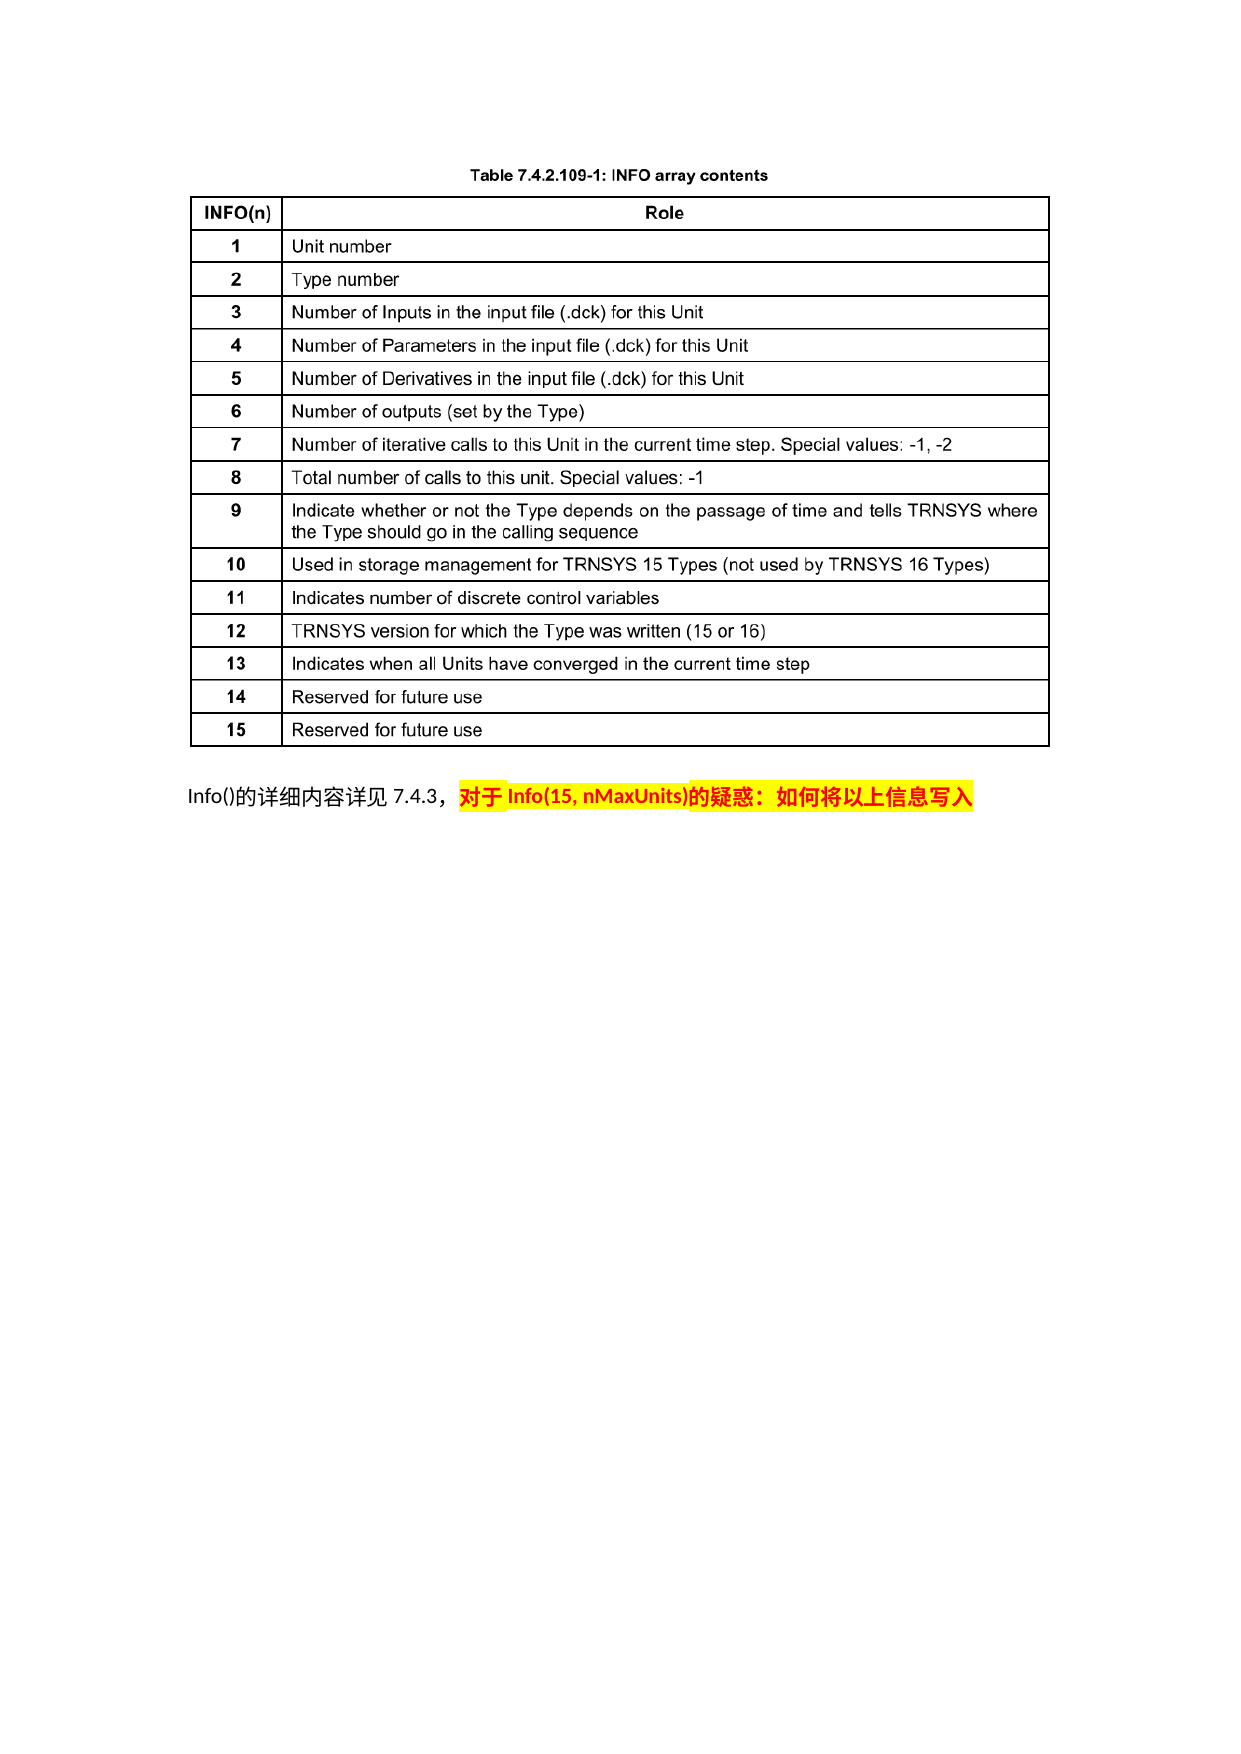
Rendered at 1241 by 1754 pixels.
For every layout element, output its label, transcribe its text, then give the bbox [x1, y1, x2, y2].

text Info()的详细内容详见7.4.3，对于Info(15, nMaxUnits)的疑惑：如何将以上信息写入 [187, 779, 1053, 812]
picture [187, 162, 1053, 751]
